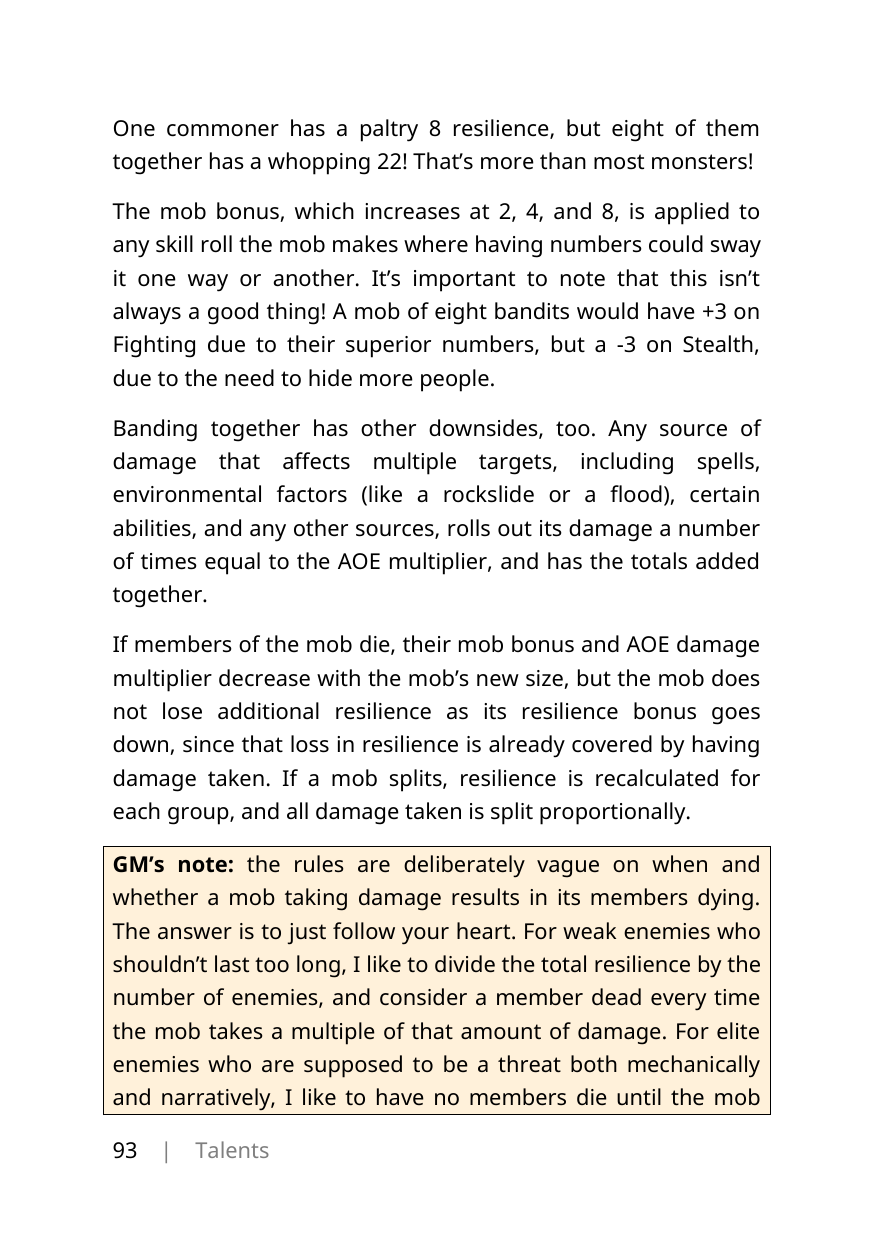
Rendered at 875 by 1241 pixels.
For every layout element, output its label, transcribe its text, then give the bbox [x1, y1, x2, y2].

text The mob bonus, which increases at 2, 4, and 8, is applied to any skill roll the mob makes where having numbers could sway it one way or another. It’s important to note that this isn’t always a good thing! A mob of eight bandits would have +3 on Fighting due to their superior numbers, but a -3 on Stealth, due to the need to hide more people. [112, 196, 762, 392]
text If members of the mob die, their mob bonus and AOE damage multiplier decrease with the mob’s new size, but the mob does not lose additional resilience as its resilience bonus goes down, since that loss in resilience is already covered by having damage taken. If a mob splits, resilience is recalculated for each group, and all damage taken is split proportionally. [112, 629, 762, 826]
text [112, 112, 762, 176]
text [104, 847, 770, 1114]
text Banding together has other downsides, too. Any source of damage that affects multiple targets, including spells, environmental factors (like a rockslide or a flood), certain abilities, and any other sources, rolls out its damage a number of times equal to the AOE multiplier, and has the totals added together. [112, 412, 762, 609]
